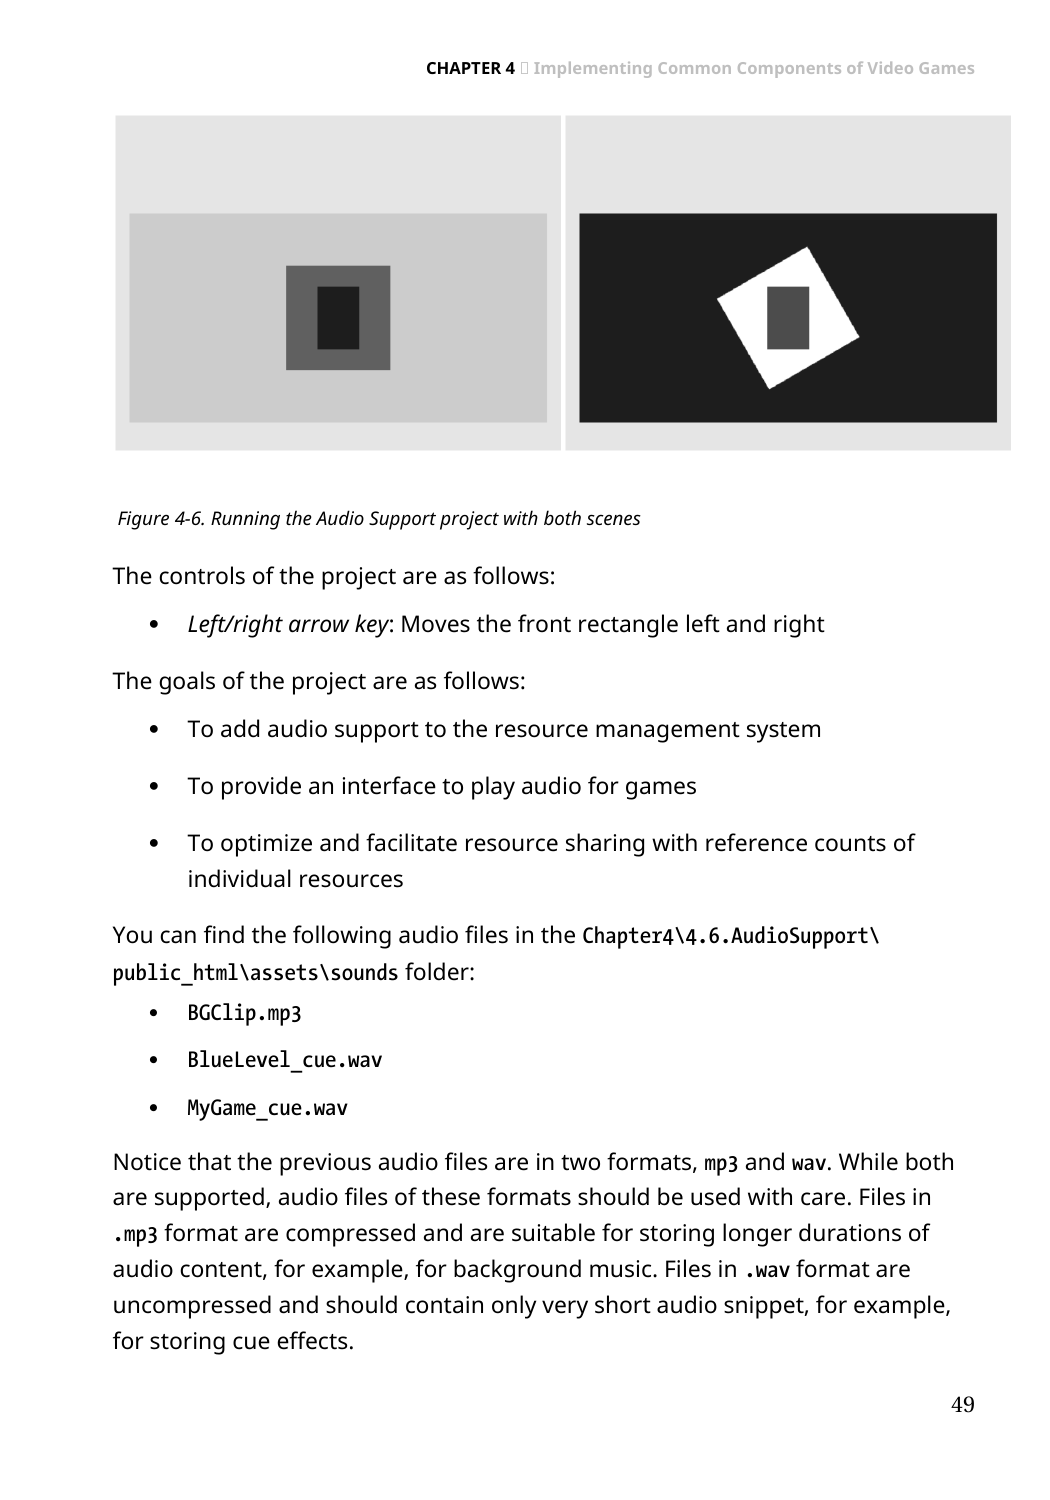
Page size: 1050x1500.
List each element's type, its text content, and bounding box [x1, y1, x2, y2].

text To add audio support to the resource management system [150, 713, 975, 744]
text To optimize and facilitate resource sharing with reference counts of individual resources [150, 827, 975, 894]
text Notice that the previous audio files are in two formats, mp3 and wav. While both are supported, audio files of these formats should be used with care. Files in .mp3 format are compressed and are suitable for storing longer durations of audio content, for example, for background music. Files in .wav format are uncompressed and should contain only very short audio snippet, for example, for storing cue effects. [112, 1145, 975, 1356]
text The controls of the project are as follows: [112, 559, 975, 591]
text The goals of the project are as follows: [112, 665, 975, 696]
text Figure 4-6. Running the Audio Support project with both scenes [112, 505, 975, 531]
text Left/right arrow key: Moves the front rectangle left and right [150, 608, 975, 639]
text You can find the following audio files in the Chapter4\4.6.AudioSupport\public_html\assets\sounds folder: [112, 919, 975, 987]
text To provide an interface to play audio for games [150, 770, 975, 801]
text MyGame_cue.wav [150, 1098, 975, 1121]
text BlueLevel_cue.wav [150, 1051, 975, 1074]
picture [112, 112, 1014, 453]
text BGClip.mp3 [150, 1004, 975, 1027]
